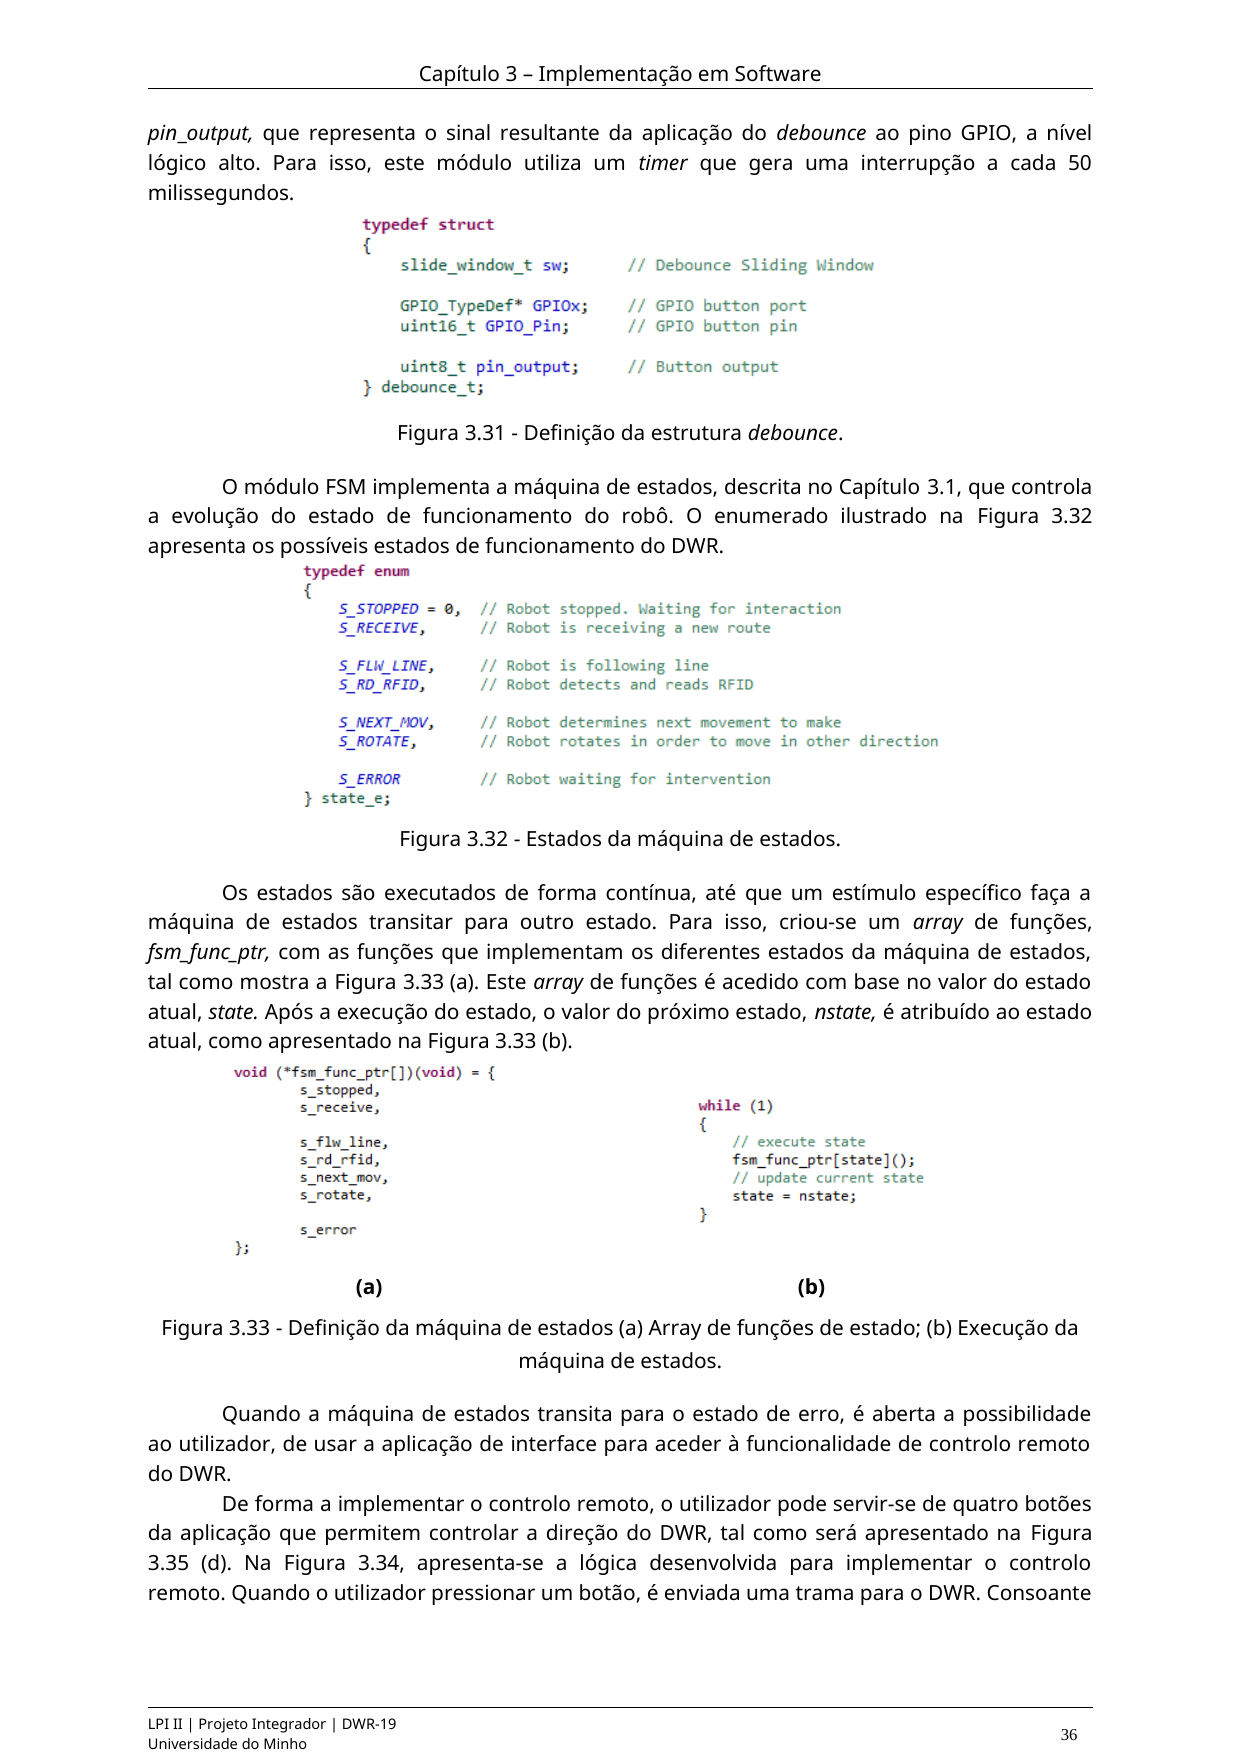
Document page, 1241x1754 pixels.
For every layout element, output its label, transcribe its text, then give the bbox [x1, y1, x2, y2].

table_cell (b) [590, 1272, 1032, 1313]
picture [232, 1056, 505, 1260]
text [148, 118, 1092, 206]
picture [301, 561, 940, 812]
table_cell (a) [148, 1272, 590, 1313]
picture [362, 207, 879, 406]
text Quando a máquina de estados transita para o estado de erro, é aberta a possibilidade ao utilizador, de usar a aplicação de interface para aceder à funcionalidade de controlo remoto do DWR. [148, 1399, 1092, 1487]
table_header [590, 1056, 1032, 1272]
picture [693, 1091, 929, 1226]
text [148, 1489, 1092, 1606]
table_header [148, 1056, 590, 1272]
